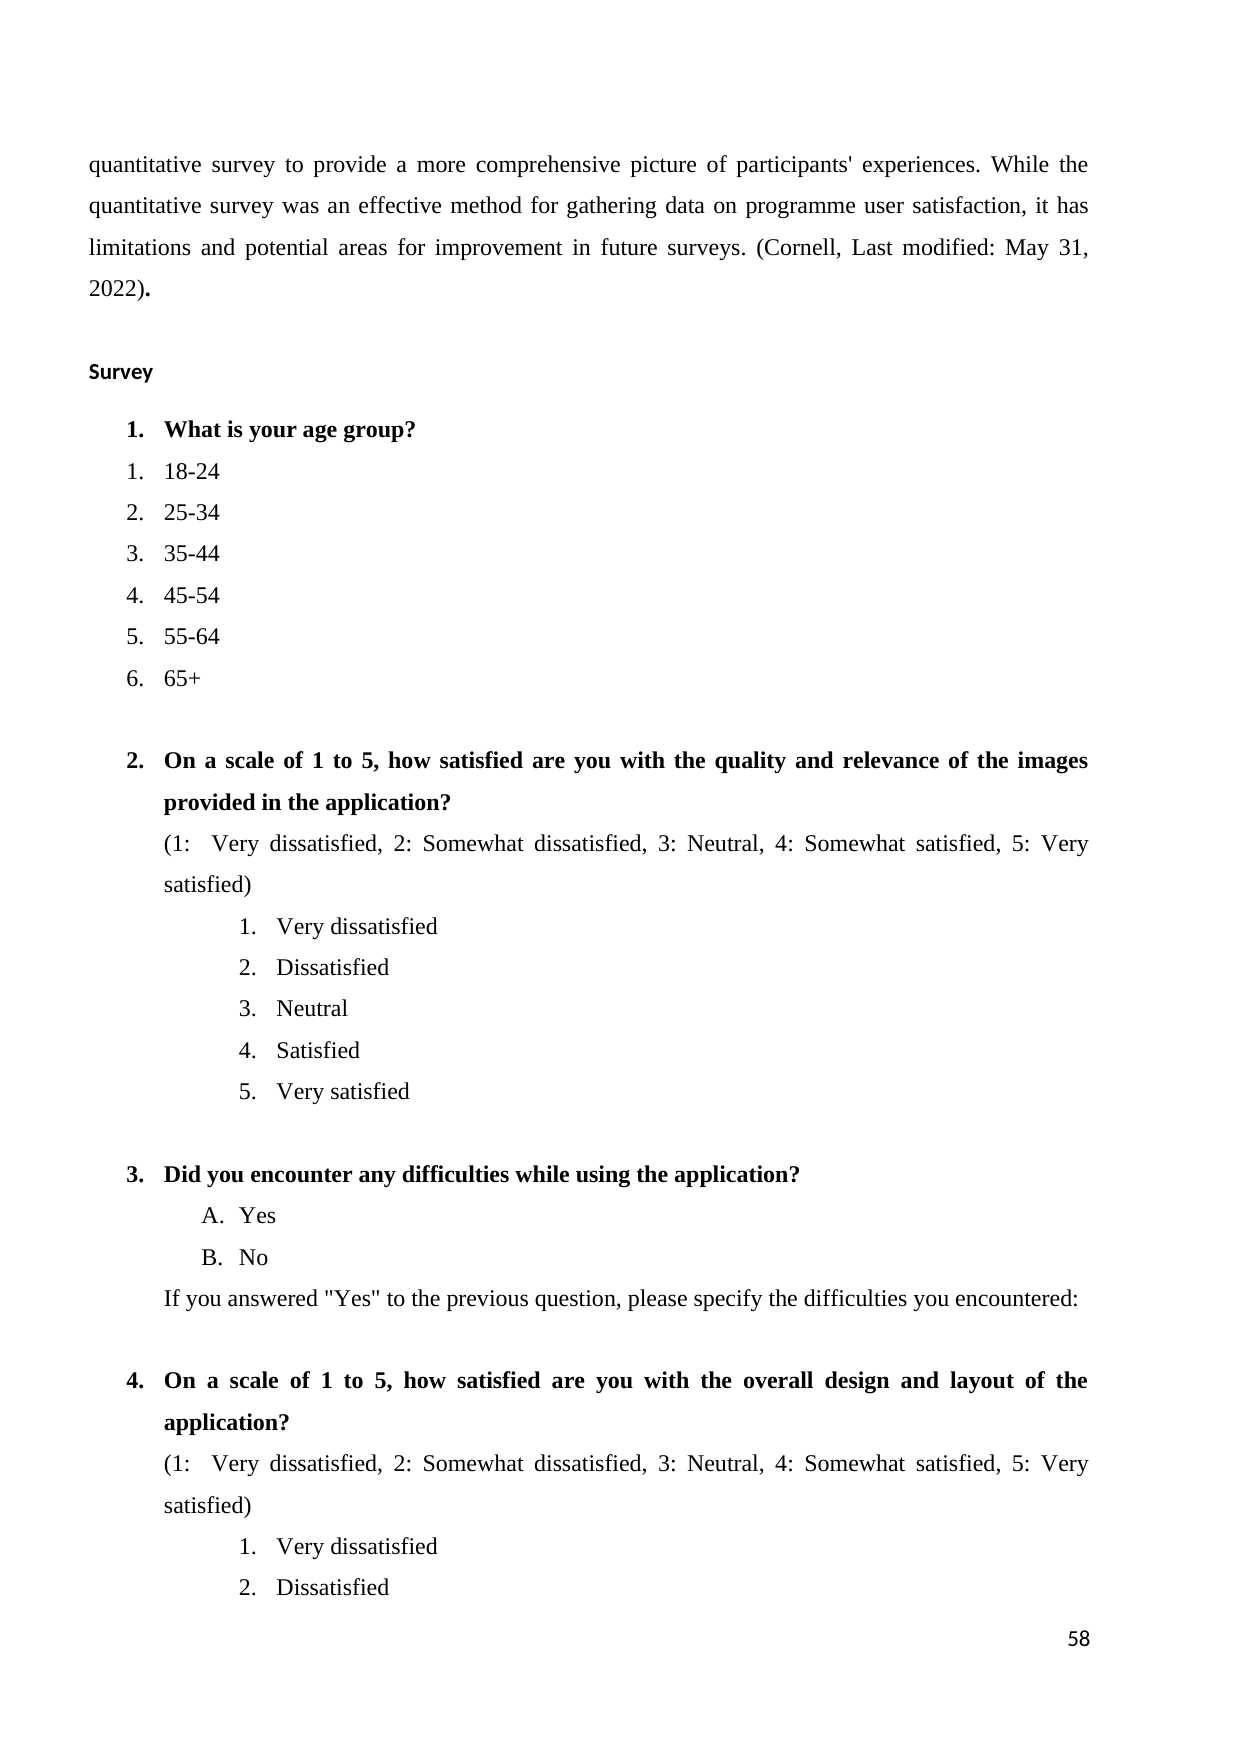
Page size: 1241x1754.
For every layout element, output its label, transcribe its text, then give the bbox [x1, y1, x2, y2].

list If you answered "Yes" to the previous question, please specify the difficulties you encountered: [164, 1284, 1090, 1311]
list 18-24 [126, 457, 1090, 484]
list (1: Very dissatisfied, 2: Somewhat dissatisfied, 3: Neutral, 4: Somewhat satisfied, 5: Very satisfied) [164, 829, 1090, 898]
list 65+ [126, 663, 1090, 691]
list 45-54 [126, 581, 1090, 608]
list 55-64 [126, 622, 1090, 650]
list No [201, 1242, 1090, 1270]
list Very dissatisfied [239, 1532, 1090, 1559]
list Dissatisfied [239, 1573, 1090, 1601]
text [89, 150, 1090, 302]
list On a scale of 1 to 5, how satisfied are you with the overall design and layout of the application? [126, 1367, 1090, 1436]
list Neutral [239, 994, 1090, 1022]
list Dissatisfied [239, 953, 1090, 981]
list 35-44 [126, 539, 1090, 567]
list (1: Very dissatisfied, 2: Somewhat dissatisfied, 3: Neutral, 4: Somewhat satisfied, 5: Very satisfied) [164, 1449, 1090, 1518]
list Did you encounter any difficulties while using the application? [126, 1160, 1090, 1187]
list Satisfied [239, 1036, 1090, 1063]
list Very dissatisfied [239, 912, 1090, 939]
text Survey [89, 357, 1090, 385]
list What is your age group? [126, 415, 1090, 443]
list 25-34 [126, 498, 1090, 526]
list Yes [201, 1201, 1090, 1229]
list Very satisfied [239, 1077, 1090, 1105]
list On a scale of 1 to 5, how satisfied are you with the quality and relevance of the images provided in the application? [126, 746, 1090, 815]
